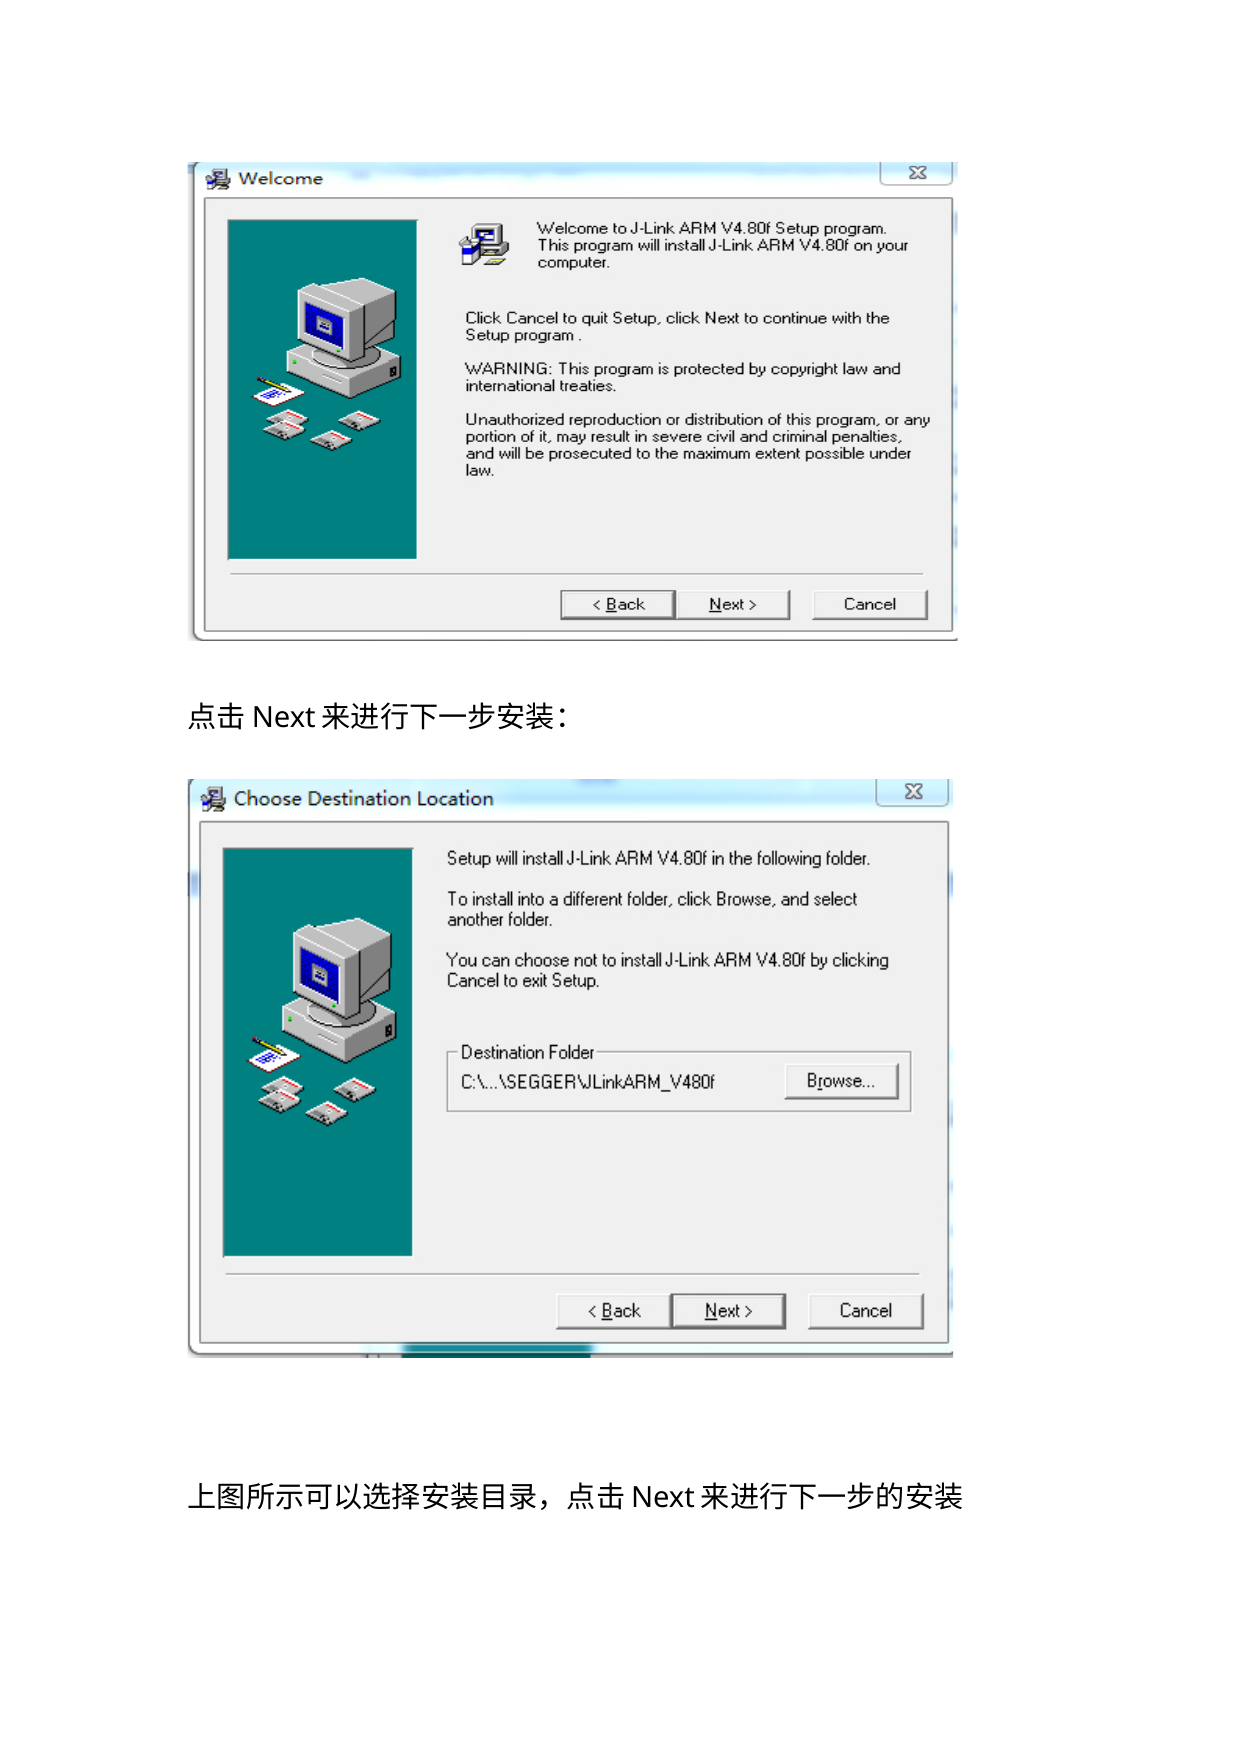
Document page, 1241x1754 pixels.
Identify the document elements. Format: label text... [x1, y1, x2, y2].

picture [187, 779, 954, 1358]
text 上图所示可以选择安装目录，点击Next来进行下一步的安装 [187, 1462, 1053, 1527]
picture [187, 162, 958, 641]
text 点击Next来进行下一步安装： [187, 682, 1053, 747]
